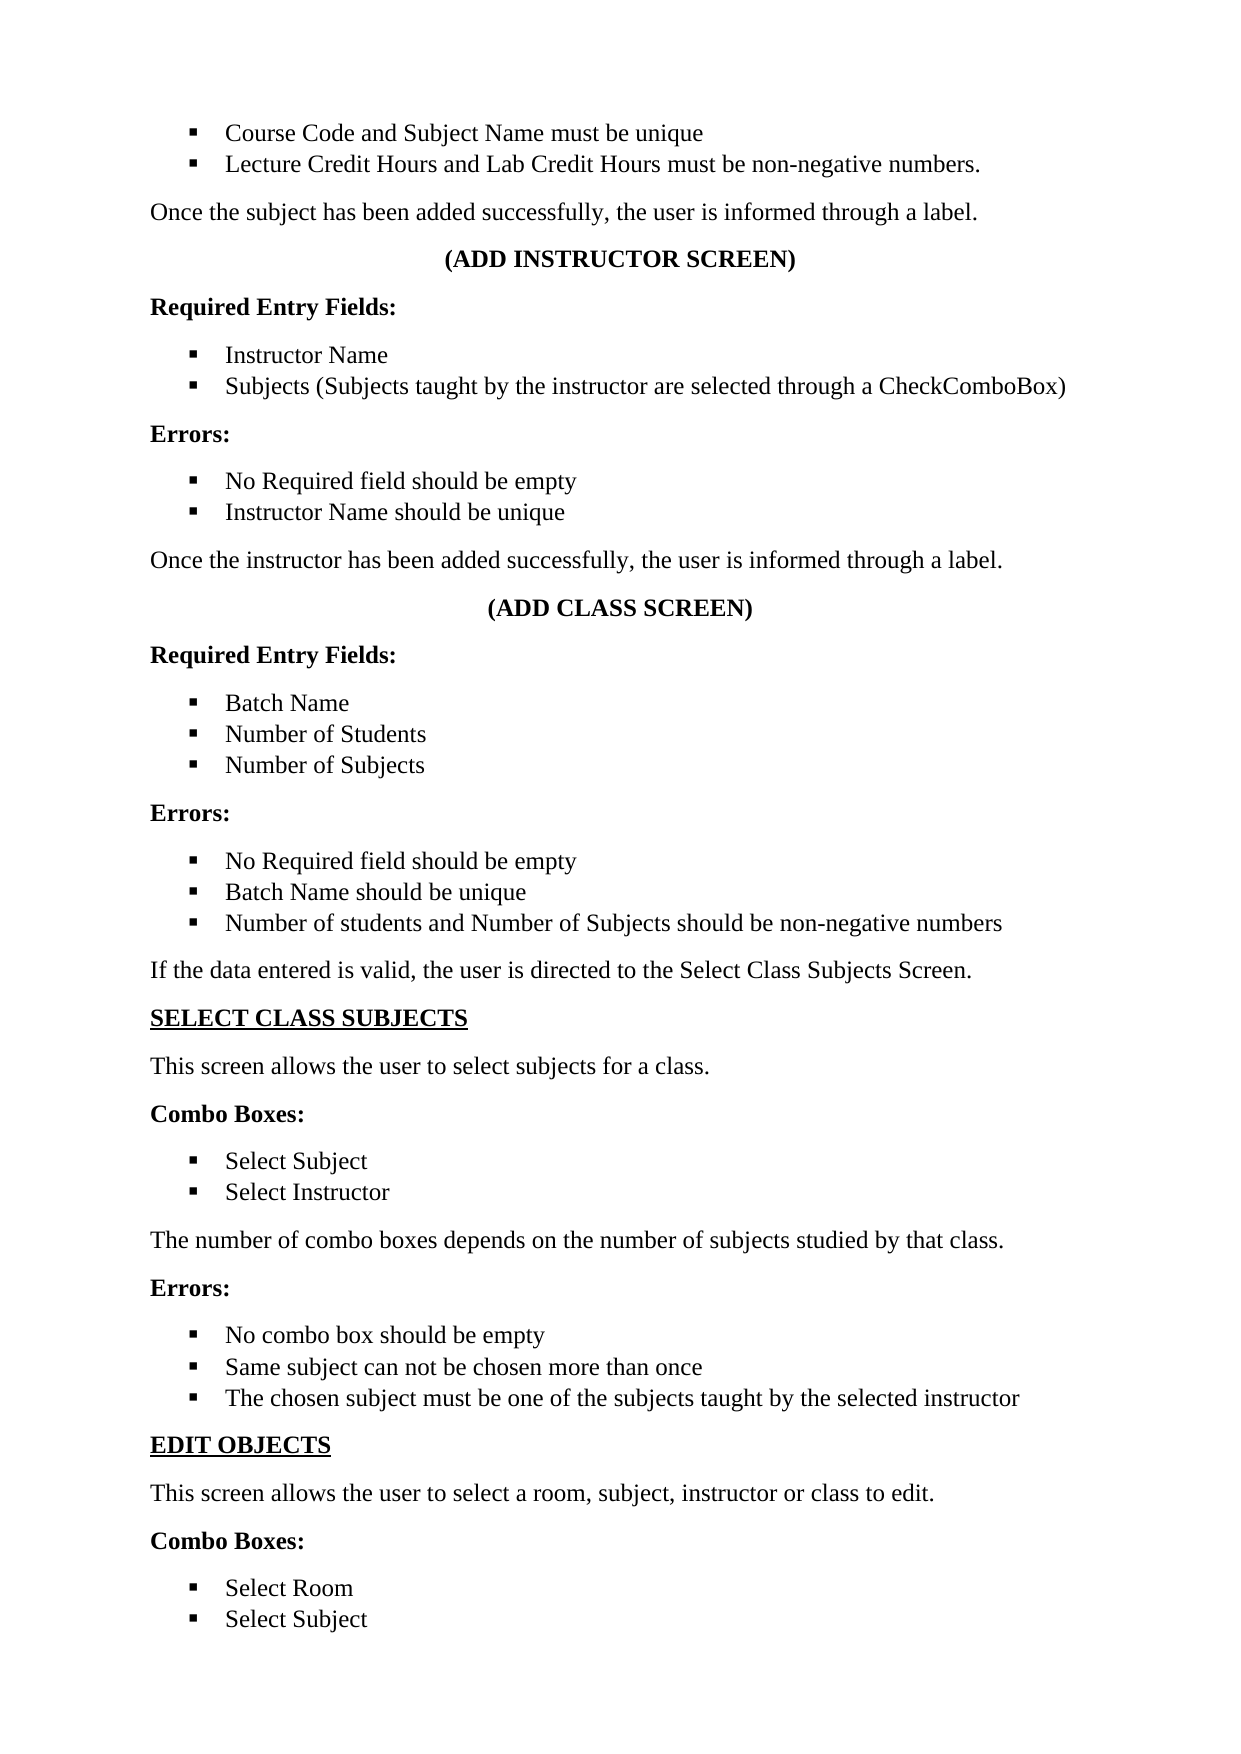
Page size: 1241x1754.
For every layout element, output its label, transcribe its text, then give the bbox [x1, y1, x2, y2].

list Select Subject [187, 1146, 1090, 1175]
list Subjects (Subjects taught by the instructor are selected through a CheckComboBox) [187, 371, 1090, 400]
list Select Instructor [187, 1177, 1090, 1206]
text Errors: [150, 1273, 1090, 1302]
list Number of Students [187, 719, 1090, 748]
text Combo Boxes: [150, 1526, 1090, 1554]
list Select Subject [187, 1604, 1090, 1633]
text Required Entry Fields: [150, 641, 1090, 669]
list Number of Subjects [187, 750, 1090, 779]
list Instructor Name should be unique [187, 497, 1090, 526]
list Instructor Name [187, 340, 1090, 369]
text Once the subject has been added successfully, the user is informed through a label. [150, 197, 1090, 226]
text (ADD CLASS SCREEN) [150, 593, 1090, 622]
text (ADD INSTRUCTOR SCREEN) [150, 244, 1090, 273]
text Once the instructor has been added successfully, the user is informed through a label. [150, 545, 1090, 574]
text SELECT CLASS SUBJECTS [150, 1003, 1090, 1032]
list Batch Name should be unique [187, 877, 1090, 906]
list Select Room [187, 1573, 1090, 1602]
text Errors: [150, 798, 1090, 827]
list Number of students and Number of Subjects should be non-negative numbers [187, 908, 1090, 937]
list No Required field should be empty [187, 846, 1090, 874]
text Errors: [150, 419, 1090, 447]
list No Required field should be empty [187, 466, 1090, 495]
list No combo box should be empty [187, 1321, 1090, 1349]
text EDIT OBJECTS [150, 1430, 1090, 1459]
list Course Code and Subject Name must be unique [187, 118, 1090, 147]
text This screen allows the user to select subjects for a class. [150, 1051, 1090, 1080]
text Required Entry Fields: [150, 292, 1090, 321]
list The chosen subject must be one of the subjects taught by the selected instructor [187, 1383, 1090, 1411]
text Combo Boxes: [150, 1099, 1090, 1127]
list Batch Name [187, 688, 1090, 717]
text If the data entered is valid, the user is directed to the Select Class Subjects Screen. [150, 956, 1090, 984]
text This screen allows the user to select a room, subject, instructor or class to edit. [150, 1478, 1090, 1507]
list Same subject can not be chosen more than once [187, 1352, 1090, 1380]
text The number of combo boxes depends on the number of subjects studied by that class. [150, 1225, 1090, 1254]
list Lecture Credit Hours and Lab Credit Hours must be non-negative numbers. [187, 149, 1090, 178]
